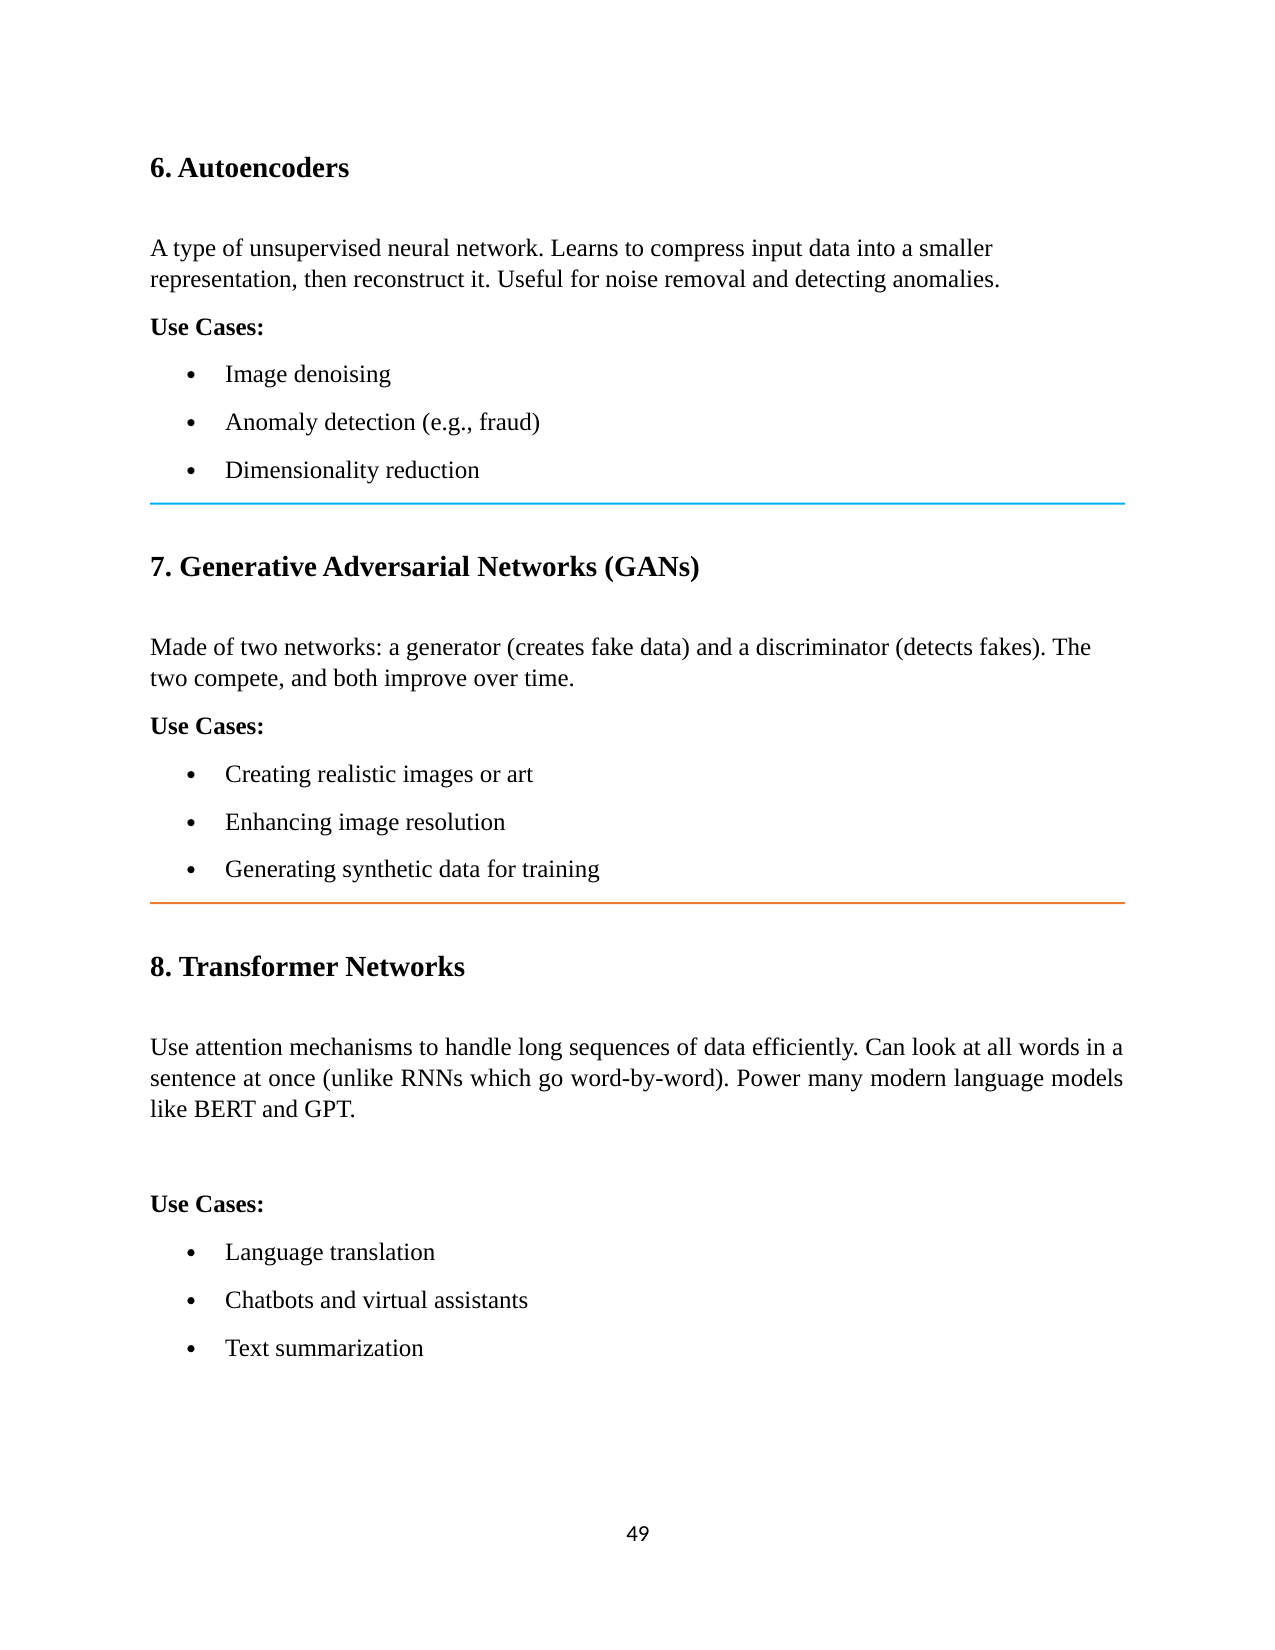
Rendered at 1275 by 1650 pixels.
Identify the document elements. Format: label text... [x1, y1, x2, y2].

text Use Cases: [150, 711, 1125, 740]
list Enhancing image resolution [187, 807, 1125, 835]
list Generating synthetic data for training [187, 854, 1125, 883]
list Text summarization [187, 1333, 1125, 1361]
subtitle 8. Transformer Networks [150, 949, 1125, 982]
list Chatbots and virtual assistants [187, 1285, 1125, 1314]
list Language translation [187, 1237, 1125, 1266]
subtitle 7. Generative Adversarial Networks (GANs) [150, 549, 1125, 583]
list Anomaly detection (e.g., fraud) [187, 407, 1125, 436]
subtitle 6. Autoencoders [150, 150, 1125, 183]
text Use Cases: [150, 312, 1125, 341]
list Image denoising [187, 359, 1125, 388]
list Dimensionality reduction [187, 455, 1125, 484]
text Use attention mechanisms to handle long sequences of data efficiently. Can look at all words in a sentence at once (unlike RNNs which go word-by-word). Power many modern language models like BERT and GPT. [150, 1032, 1125, 1123]
list Creating realistic images or art [187, 759, 1125, 788]
text Use Cases: [150, 1189, 1125, 1218]
text A type of unsupervised neural network. Learns to compress input data into a smaller representation, then reconstruct it. Useful for noise removal and detecting anomalies. [150, 233, 1125, 293]
text Made of two networks: a generator (creates fake data) and a discriminator (detects fakes). The two compete, and both improve over time. [150, 632, 1125, 692]
